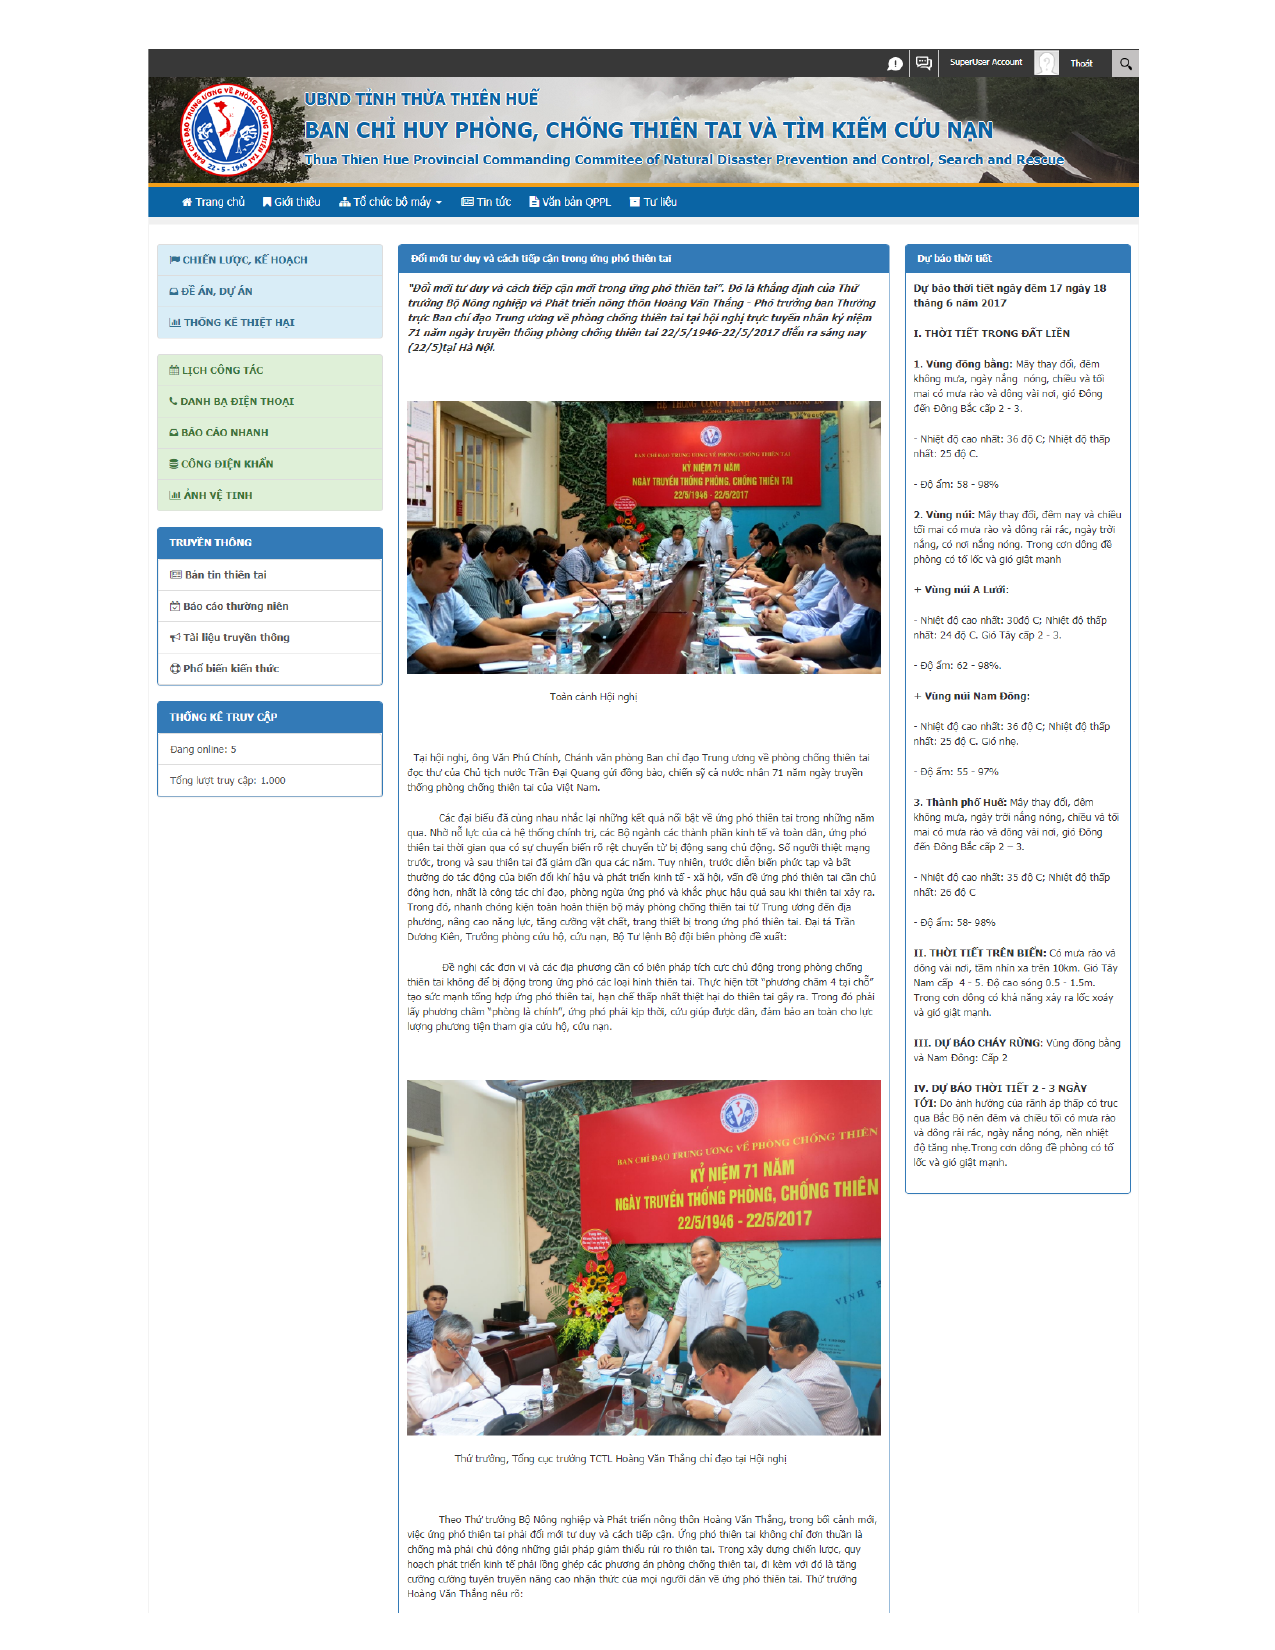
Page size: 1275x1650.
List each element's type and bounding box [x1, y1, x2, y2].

picture [148, 49, 1139, 1613]
